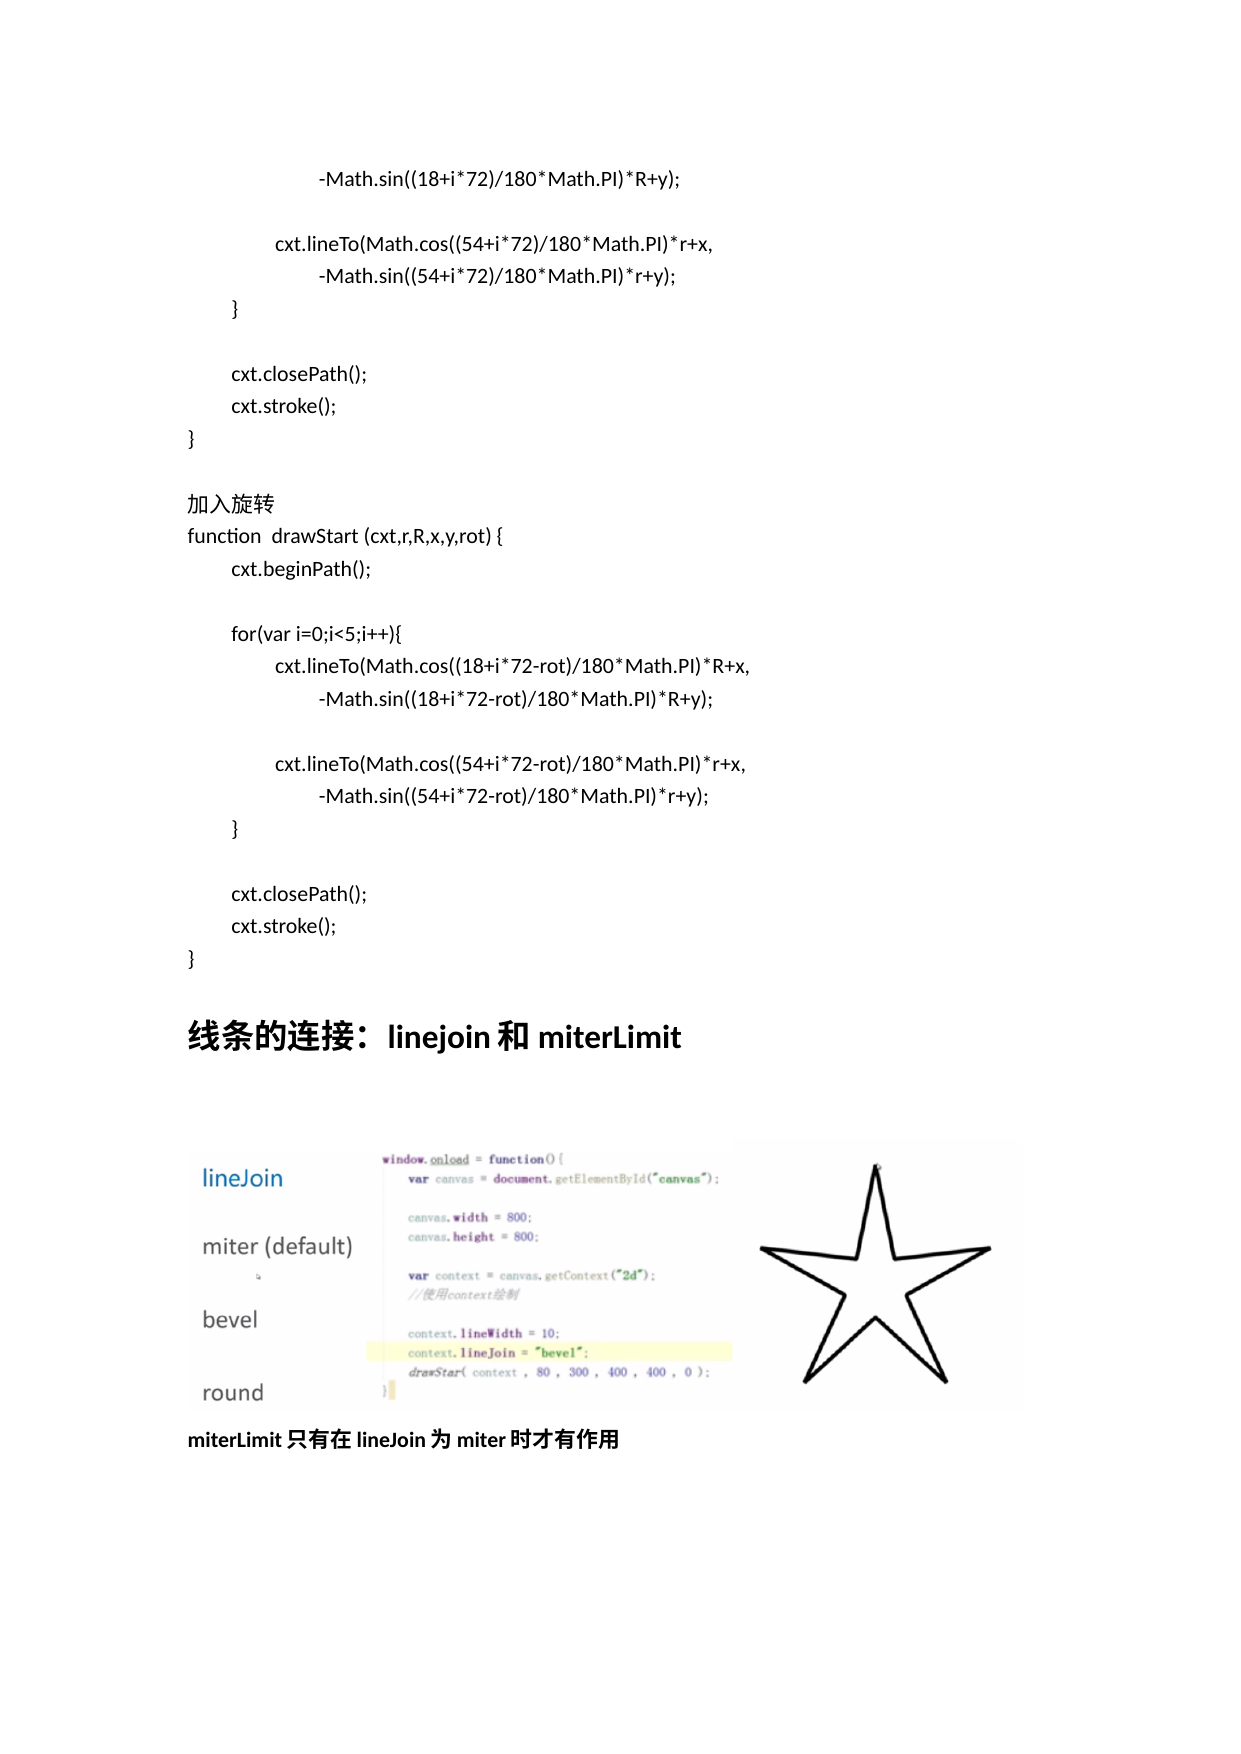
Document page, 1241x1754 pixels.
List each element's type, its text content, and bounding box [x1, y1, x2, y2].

text 加入旋转 [187, 487, 1053, 519]
picture [187, 1138, 1023, 1412]
text } [187, 942, 1053, 974]
text } [187, 812, 1053, 844]
text cxt.stroke(); [187, 389, 1053, 422]
text miterLimit只有在lineJoin为miter时才有作用 [187, 1421, 1053, 1454]
text } [187, 292, 1053, 324]
text } [187, 422, 1053, 454]
text -Math.sin((18+i*72-rot)/180*Math.PI)*R+y); [187, 682, 1053, 714]
text -Math.sin((54+i*72-rot)/180*Math.PI)*r+y); [187, 779, 1053, 812]
text cxt.closePath(); [187, 877, 1053, 909]
text for(var i=0;i<5;i++){ [187, 617, 1053, 649]
text -Math.sin((54+i*72)/180*Math.PI)*r+y); [187, 259, 1053, 292]
text cxt.lineTo(Math.cos((54+i*72)/180*Math.PI)*r+x, [187, 227, 1053, 259]
text cxt.beginPath(); [187, 552, 1053, 584]
text cxt.closePath(); [187, 357, 1053, 389]
text cxt.lineTo(Math.cos((18+i*72-rot)/180*Math.PI)*R+x, [187, 649, 1053, 682]
text -Math.sin((18+i*72)/180*Math.PI)*R+y); [187, 162, 1053, 194]
subtitle 线条的连接：linejoin和miterLimit [187, 1002, 1053, 1067]
text cxt.stroke(); [187, 909, 1053, 942]
text function drawStart (cxt,r,R,x,y,rot) { [187, 519, 1053, 552]
text cxt.lineTo(Math.cos((54+i*72-rot)/180*Math.PI)*r+x, [187, 747, 1053, 779]
